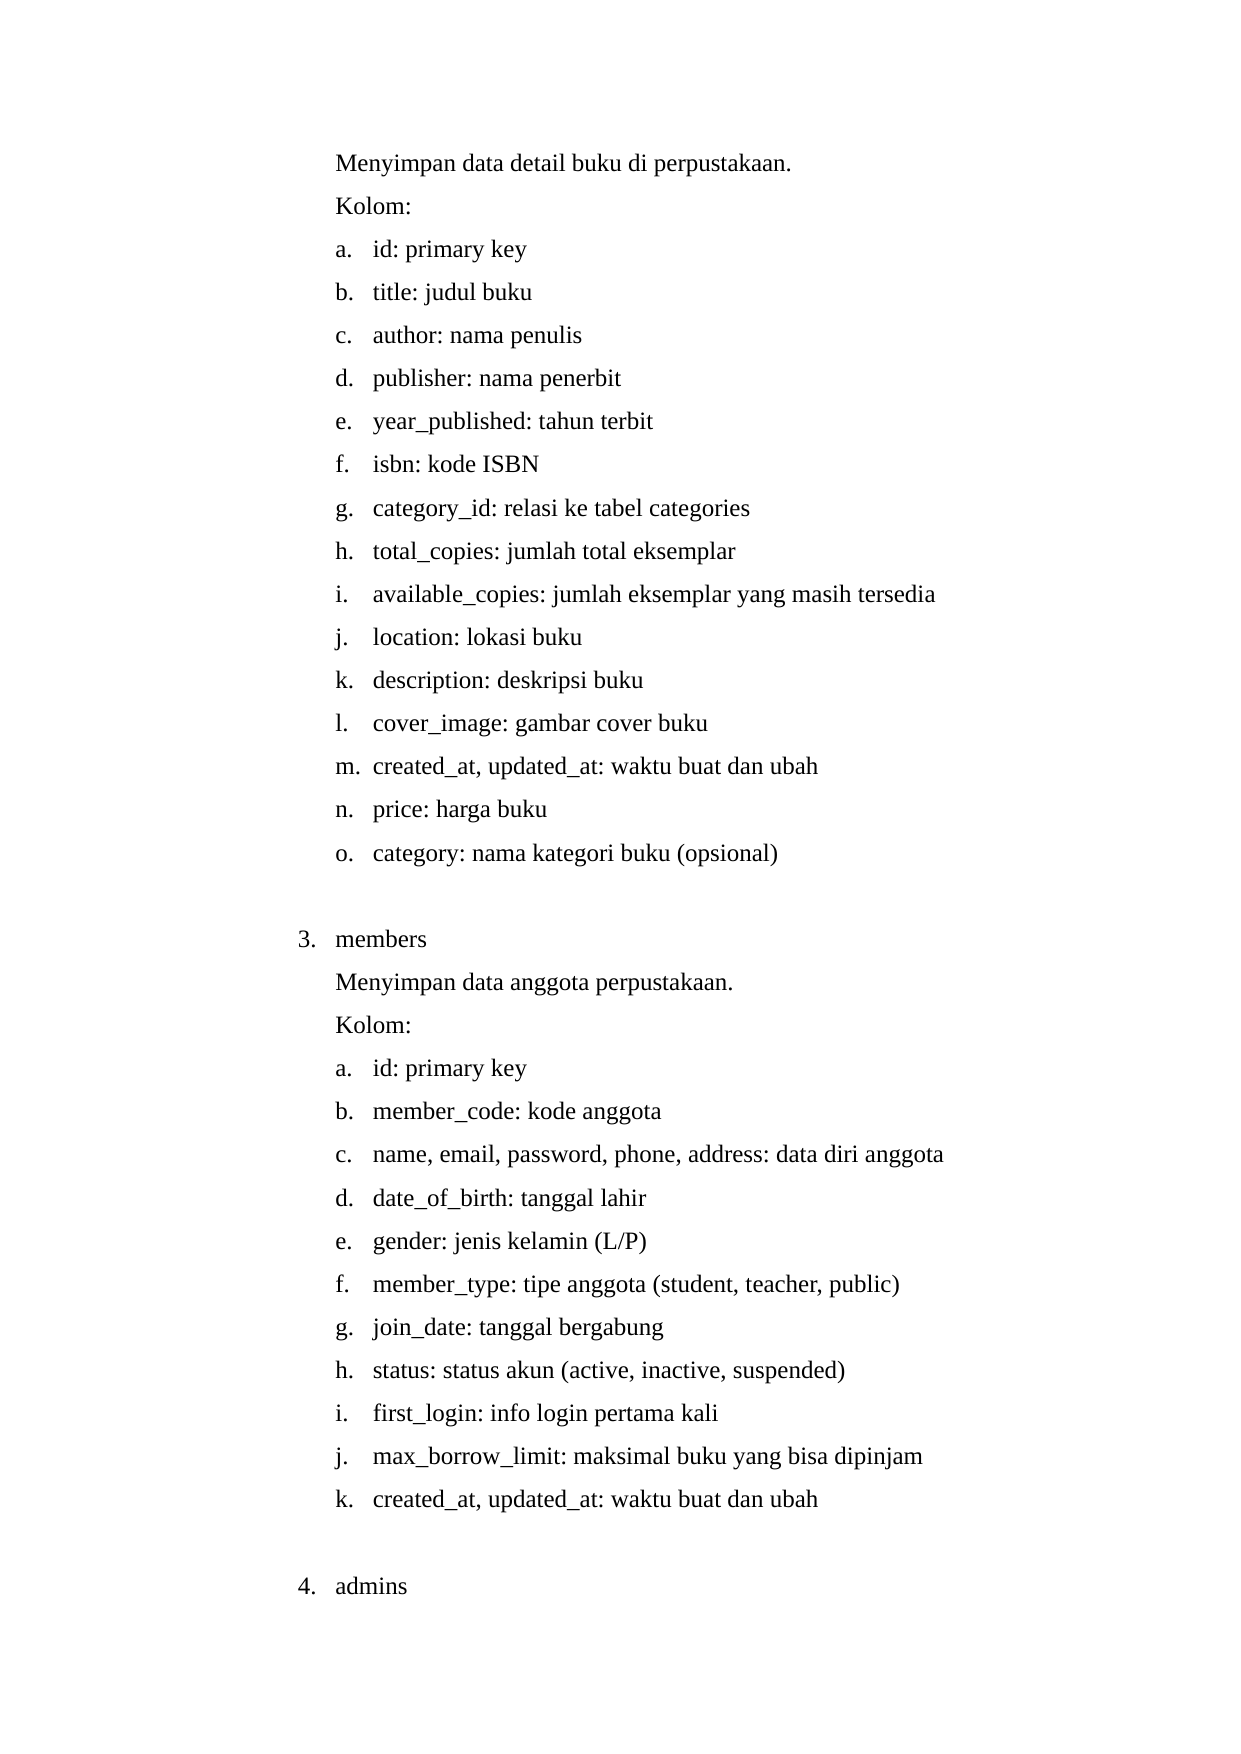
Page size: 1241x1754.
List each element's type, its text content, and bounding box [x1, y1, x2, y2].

list category: nama kategori buku (opsional) [335, 838, 1092, 866]
list total_copies: jumlah total eksemplar [335, 536, 1092, 564]
list admins [298, 1571, 1092, 1599]
list gender: jenis kelamin (L/P) [335, 1226, 1092, 1254]
list description: deskripsi buku [335, 665, 1092, 694]
list category_id: relasi ke tabel categories [335, 493, 1092, 521]
list member_code: kode anggota [335, 1096, 1092, 1125]
list author: nama penulis [335, 320, 1092, 349]
list date_of_birth: tanggal lahir [335, 1183, 1092, 1211]
list year_published: tahun terbit [335, 406, 1092, 435]
list id: primary key [335, 1053, 1092, 1082]
list isbn: kode ISBN [335, 449, 1092, 478]
list status: status akun (active, inactive, suspended) [335, 1355, 1092, 1384]
list location: lokasi buku [335, 622, 1092, 651]
list cover_image: gambar cover buku [335, 708, 1092, 737]
list name, email, password, phone, address: data diri anggota [335, 1139, 1092, 1168]
list publisher: nama penerbit [335, 363, 1092, 392]
list Kolom: [335, 191, 1092, 219]
list members [298, 924, 1092, 953]
list join_date: tanggal bergabung [335, 1312, 1092, 1341]
list title: judul buku [335, 277, 1092, 306]
list member_type: tipe anggota (student, teacher, public) [335, 1269, 1092, 1298]
list created_at, updated_at: waktu buat dan ubah [335, 1484, 1092, 1513]
list first_login: info login pertama kali [335, 1398, 1092, 1427]
list price: harga buku [335, 794, 1092, 823]
list id: primary key [335, 234, 1092, 263]
list available_copies: jumlah eksemplar yang masih tersedia [335, 579, 1092, 608]
list Kolom: [335, 1010, 1092, 1039]
list created_at, updated_at: waktu buat dan ubah [335, 751, 1092, 780]
list Menyimpan data detail buku di perpustakaan. [335, 148, 1092, 176]
list Menyimpan data anggota perpustakaan. [335, 967, 1092, 996]
list max_borrow_limit: maksimal buku yang bisa dipinjam [335, 1441, 1092, 1470]
